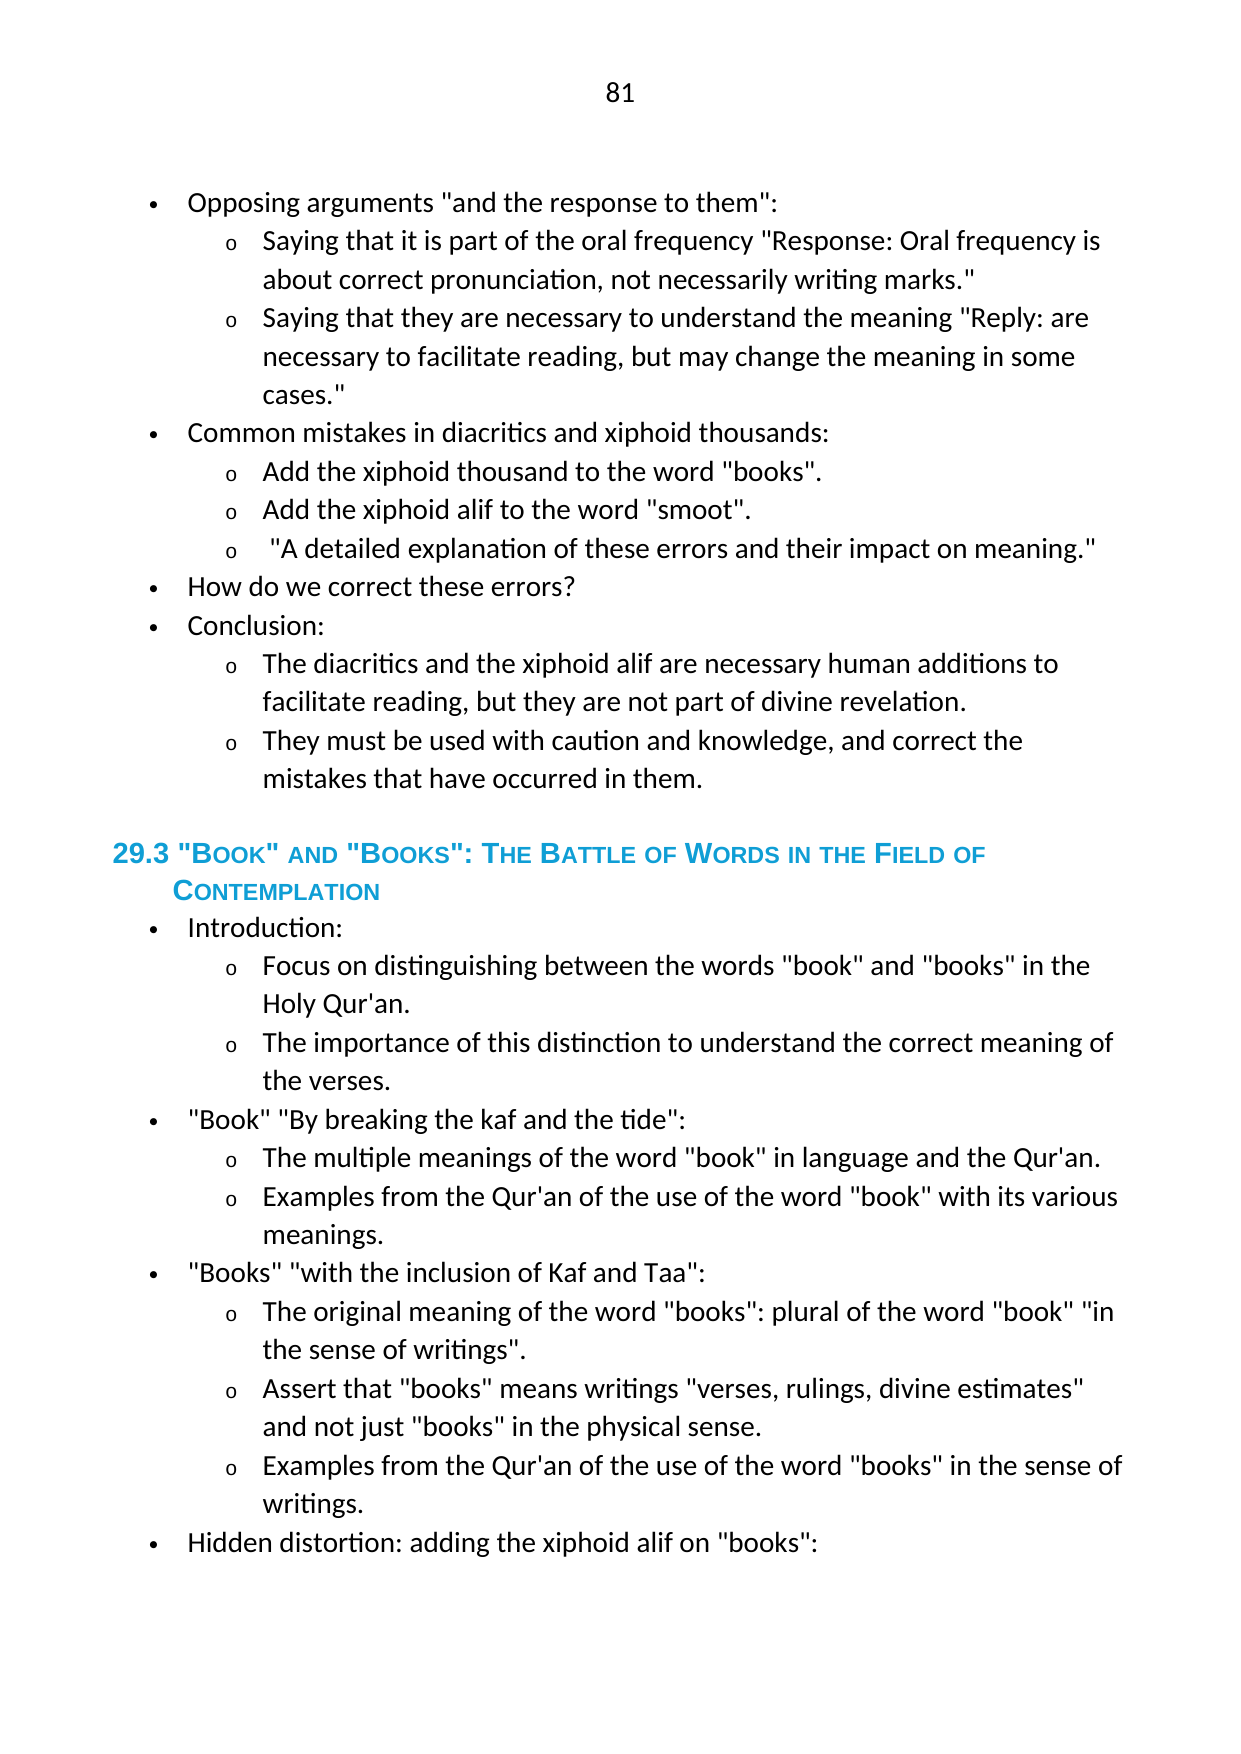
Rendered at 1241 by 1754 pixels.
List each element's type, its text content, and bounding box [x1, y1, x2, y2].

list Focus on distinguishing between the words "book" and "books" in the Holy Qur'an. [225, 947, 1128, 1021]
list They must be used with caution and knowledge, and correct the mistakes that have occurred in them. [225, 722, 1128, 796]
list Conclusion: [150, 607, 1128, 642]
list The diacritics and the xiphoid alif are necessary human additions to facilitate reading, but they are not part of divine revelation. [225, 645, 1128, 719]
list Assert that "books" means writings "verses, rulings, divine estimates" and not just "books" in the physical sense. [225, 1370, 1128, 1444]
list Add the xiphoid thousand to the word "books". [225, 453, 1128, 488]
list Saying that it is part of the oral frequency "Response: Oral frequency is about correct pronunciation, not necessarily writing marks." [225, 222, 1128, 296]
list Introduction: [150, 909, 1128, 944]
subtitle "Book" and "Books": The Battle of Words in the Field of Contemplation [112, 836, 1128, 906]
list Hidden distortion: adding the xiphoid alif on "books": [150, 1524, 1128, 1559]
list Examples from the Qur'an of the use of the word "book" with its various meanings. [225, 1178, 1128, 1252]
list Examples from the Qur'an of the use of the word "books" in the sense of writings. [225, 1447, 1128, 1521]
list "Books" "with the inclusion of Kaf and Taa": [150, 1254, 1128, 1290]
list The original meaning of the word "books": plural of the word "book" "in the sense of writings". [225, 1293, 1128, 1367]
list "Book" "By breaking the kaf and the tide": [150, 1101, 1128, 1136]
list Add the xiphoid alif to the word "smoot". [225, 491, 1128, 527]
list The multiple meanings of the word "book" in language and the Qur'an. [225, 1139, 1128, 1175]
list Opposing arguments "and the response to them": [150, 184, 1128, 219]
list "A detailed explanation of these errors and their impact on meaning." [225, 530, 1128, 565]
list Common mistakes in diacritics and xiphoid thousands: [150, 414, 1128, 450]
list The importance of this distinction to understand the correct meaning of the verses. [225, 1024, 1128, 1098]
list How do we correct these errors? [150, 568, 1128, 604]
list Saying that they are necessary to understand the meaning "Reply: are necessary to facilitate reading, but may change the meaning in some cases." [225, 299, 1128, 412]
